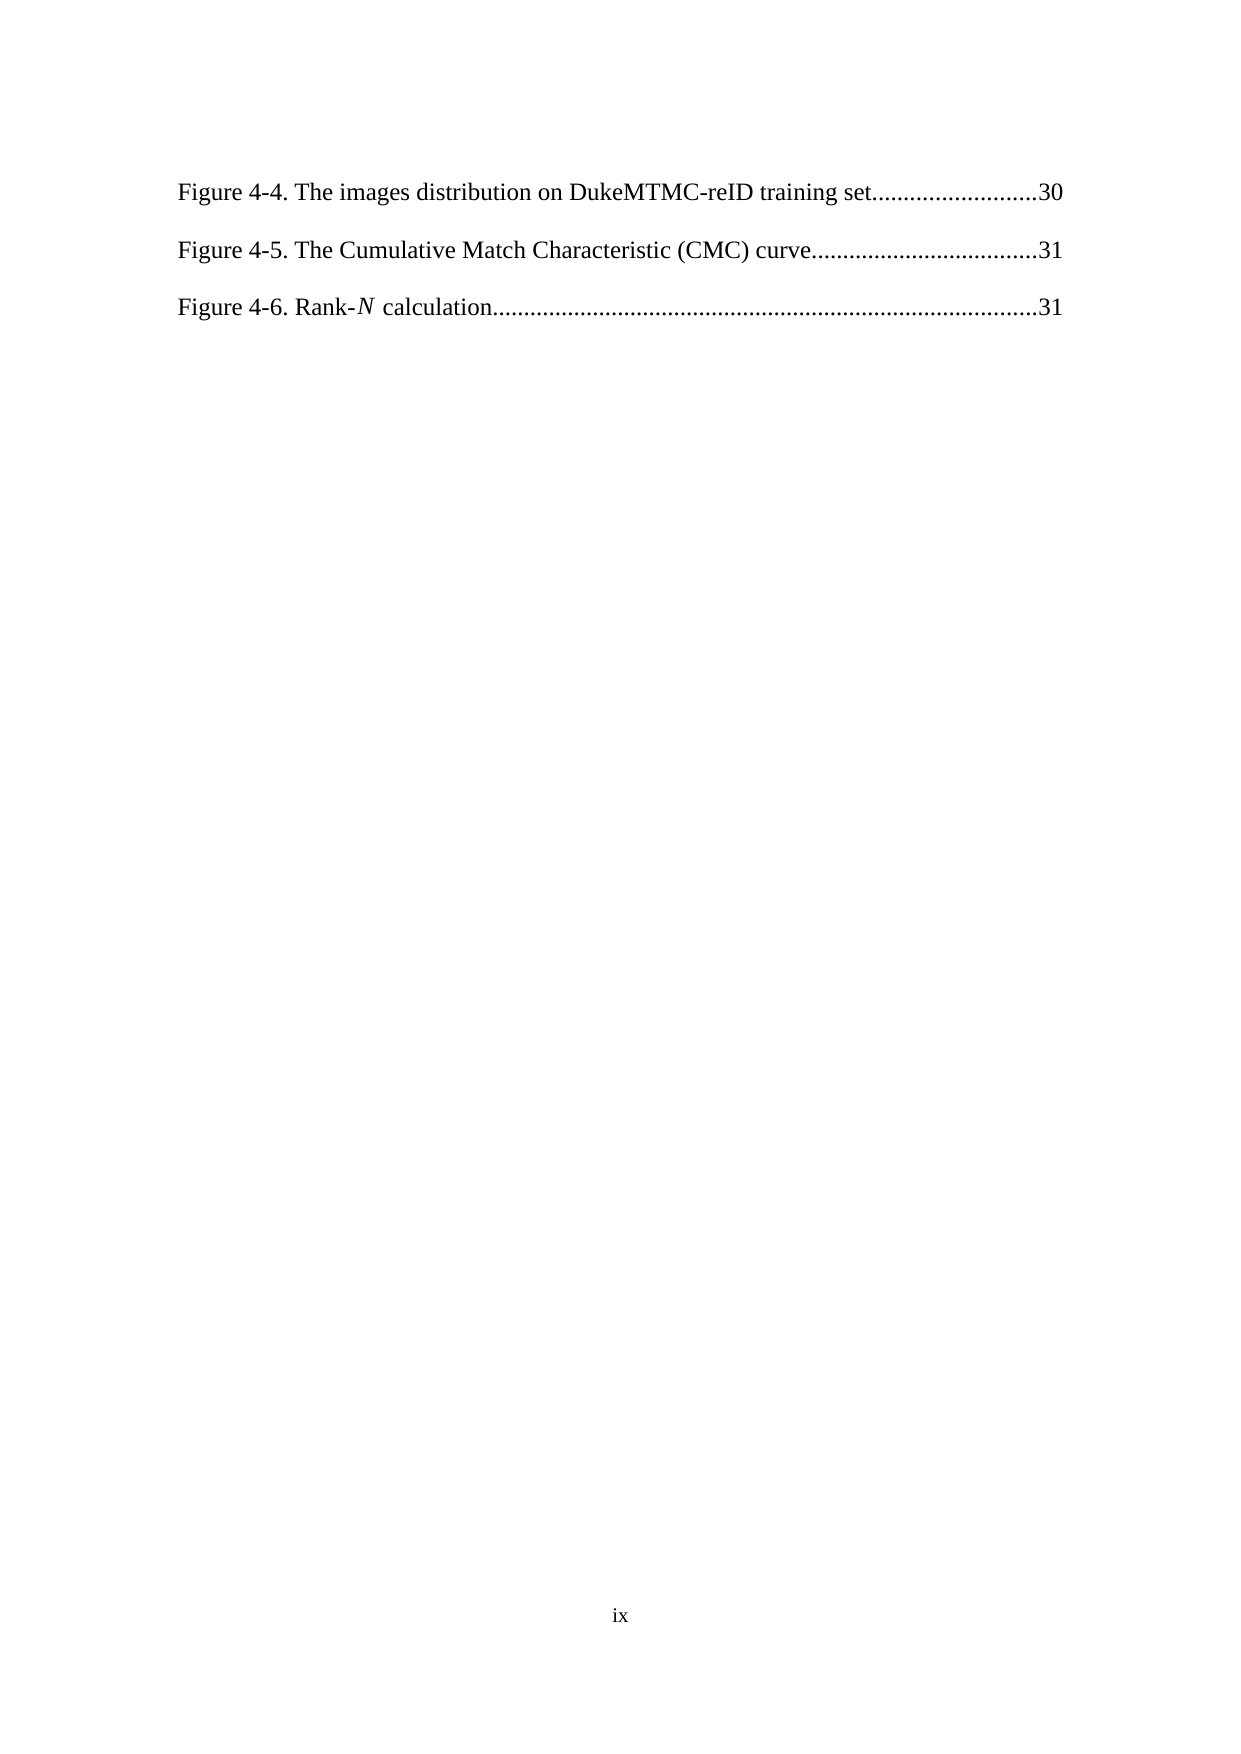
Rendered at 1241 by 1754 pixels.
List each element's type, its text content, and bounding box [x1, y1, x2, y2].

text Figure 4-6. Rank- calculation. 31 [177, 292, 1063, 321]
text Figure 4-5. The Cumulative Match Characteristic (CMC) curve. 31 [177, 235, 1063, 263]
text Figure 4-4. The images distribution on DukeMTMC-reID training set. 30 [177, 177, 1063, 206]
